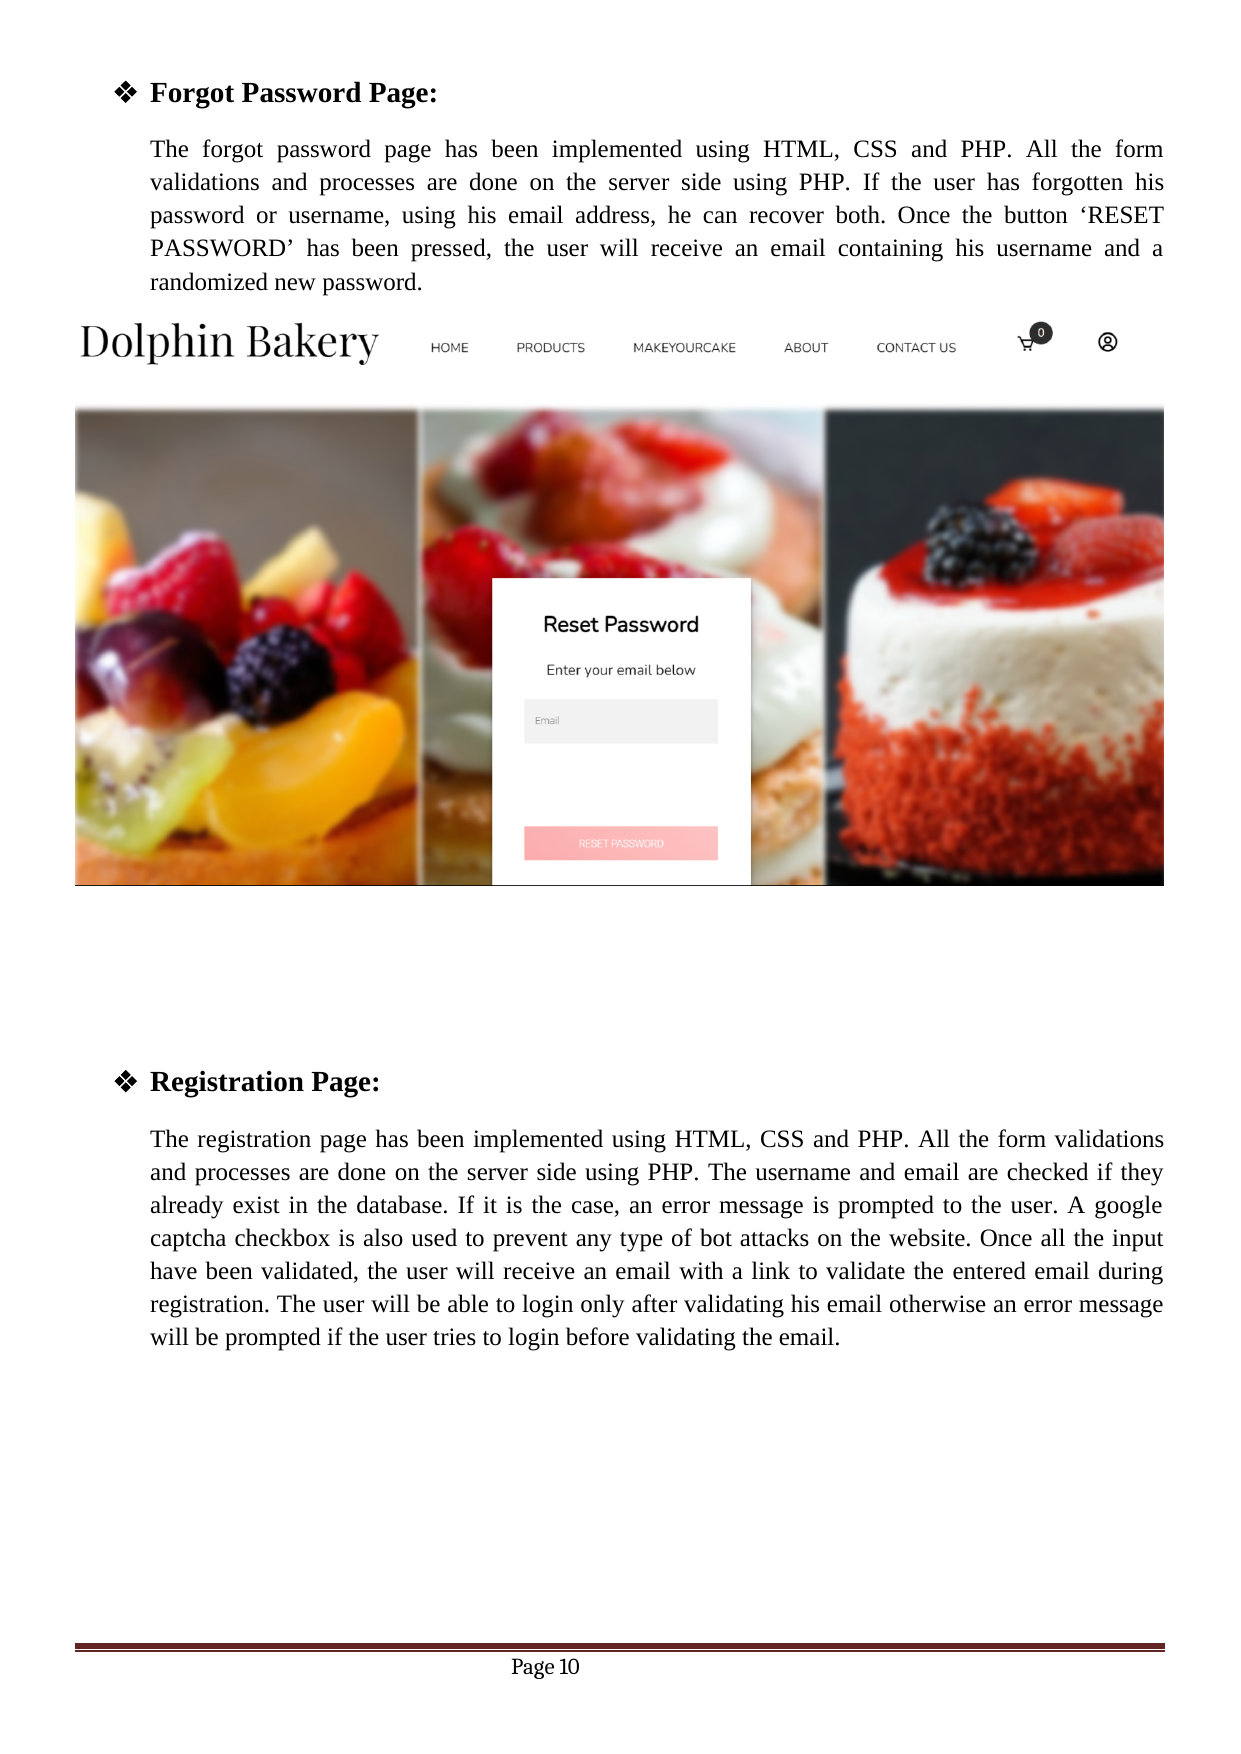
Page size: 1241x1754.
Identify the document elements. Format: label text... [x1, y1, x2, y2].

text The registration page has been implemented using HTML, CSS and PHP. All the form validations and processes are done on the server side using PHP. The username and email are checked if they already exist in the database. If it is the case, an error message is prompted to the user. A google captcha checkbox is also used to prevent any type of bot attacks on the website. Once all the input have been validated, the user will receive an email with a link to validate the entered email during registration. The user will be able to login only after validating his email otherwise an error message will be prompted if the user tries to login before validating the email. [150, 1124, 1165, 1351]
picture [75, 320, 1164, 886]
list Registration Page: [112, 1064, 1165, 1098]
list Forgot Password Page: [112, 75, 1165, 109]
text The forgot password page has been implemented using HTML, CSS and PHP. All the form validations and processes are done on the server side using PHP. If the user has forgotten his password or username, using his email address, he can recover both. Once the button ‘RESET PASSWORD’ has been pressed, the user will receive an email containing his username and a randomized new password. [150, 134, 1165, 295]
